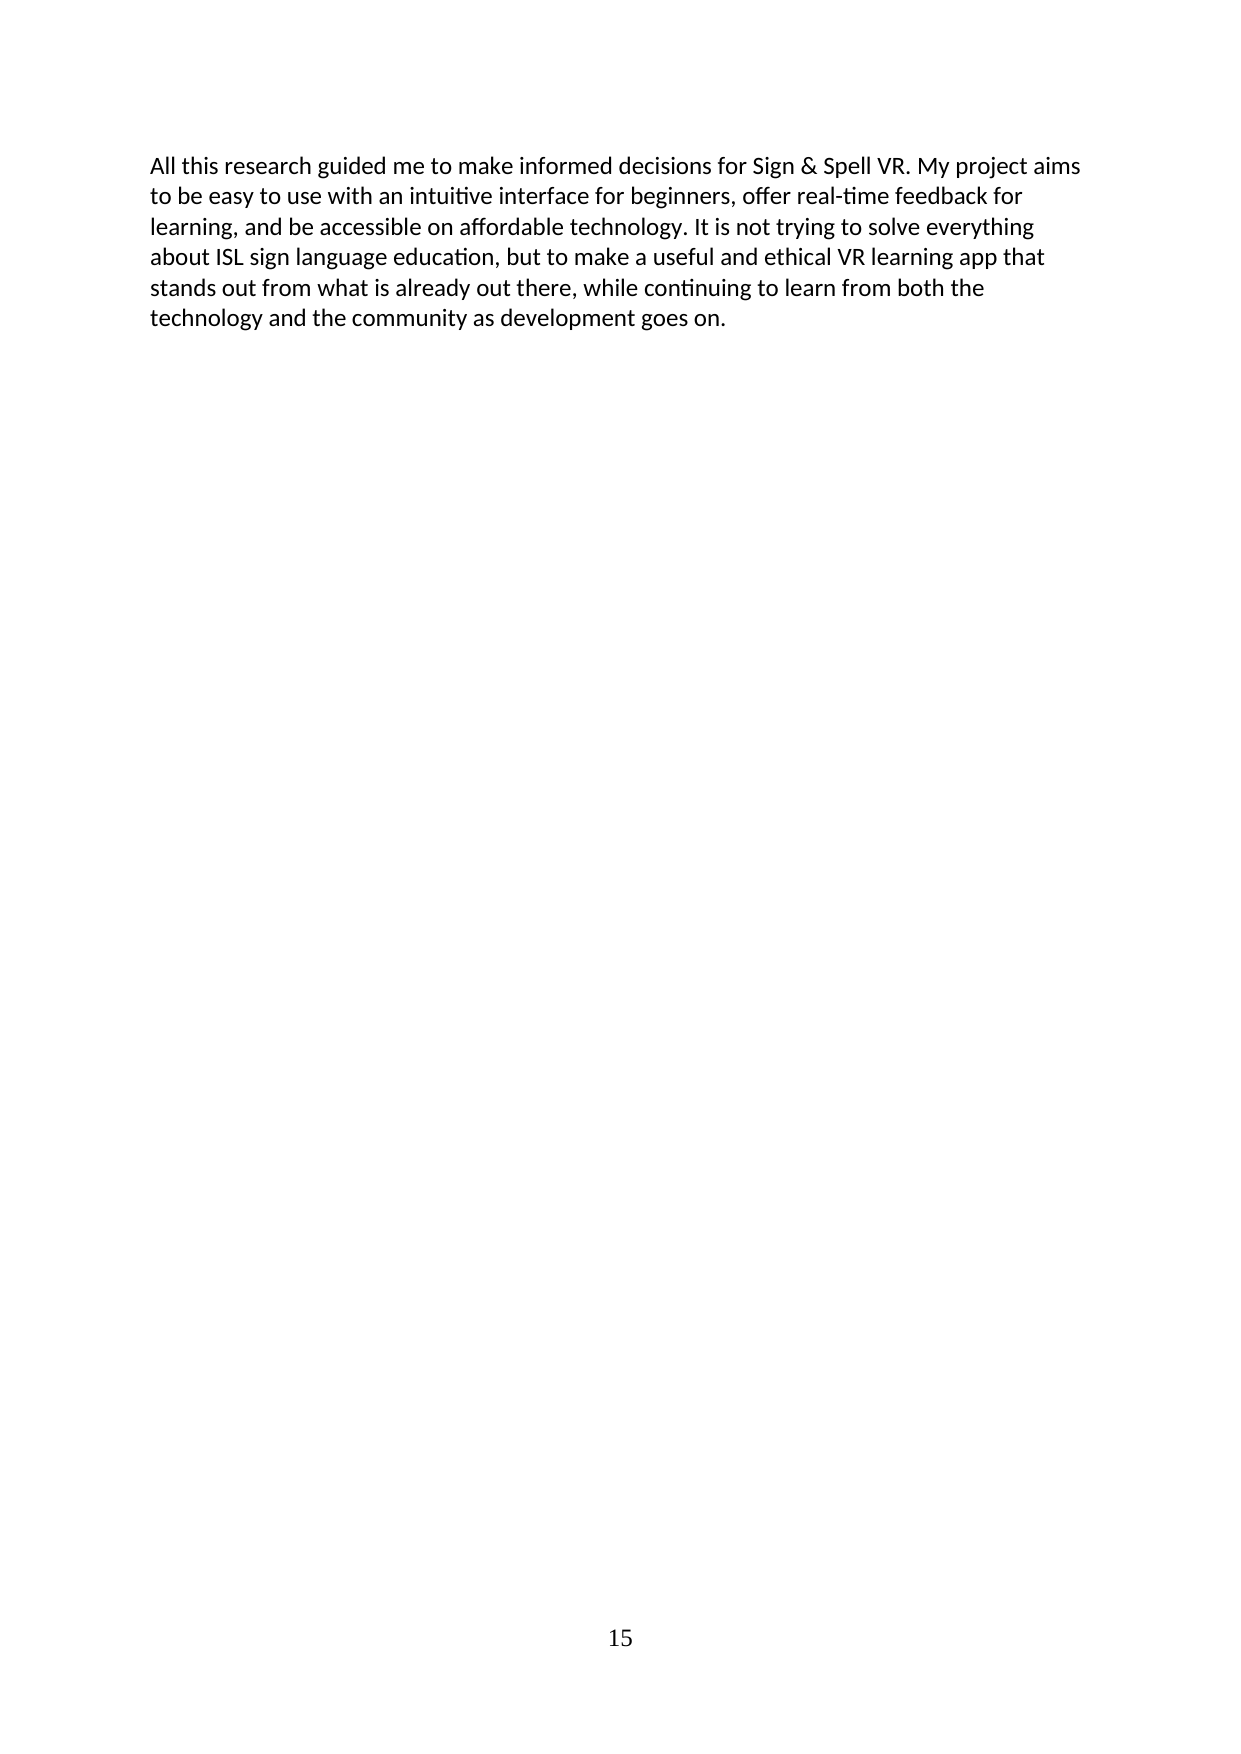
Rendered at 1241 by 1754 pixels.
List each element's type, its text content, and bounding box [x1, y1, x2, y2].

text All this research guided me to make informed decisions for Sign & Spell VR. My project aims to be easy to use with an intuitive interface for beginners, offer real-time feedback for learning, and be accessible on affordable technology. It is not trying to solve everything about ISL sign language education, but to make a useful and ethical VR learning app that stands out from what is already out there, while continuing to learn from both the technology and the community as development goes on. [150, 150, 1090, 333]
